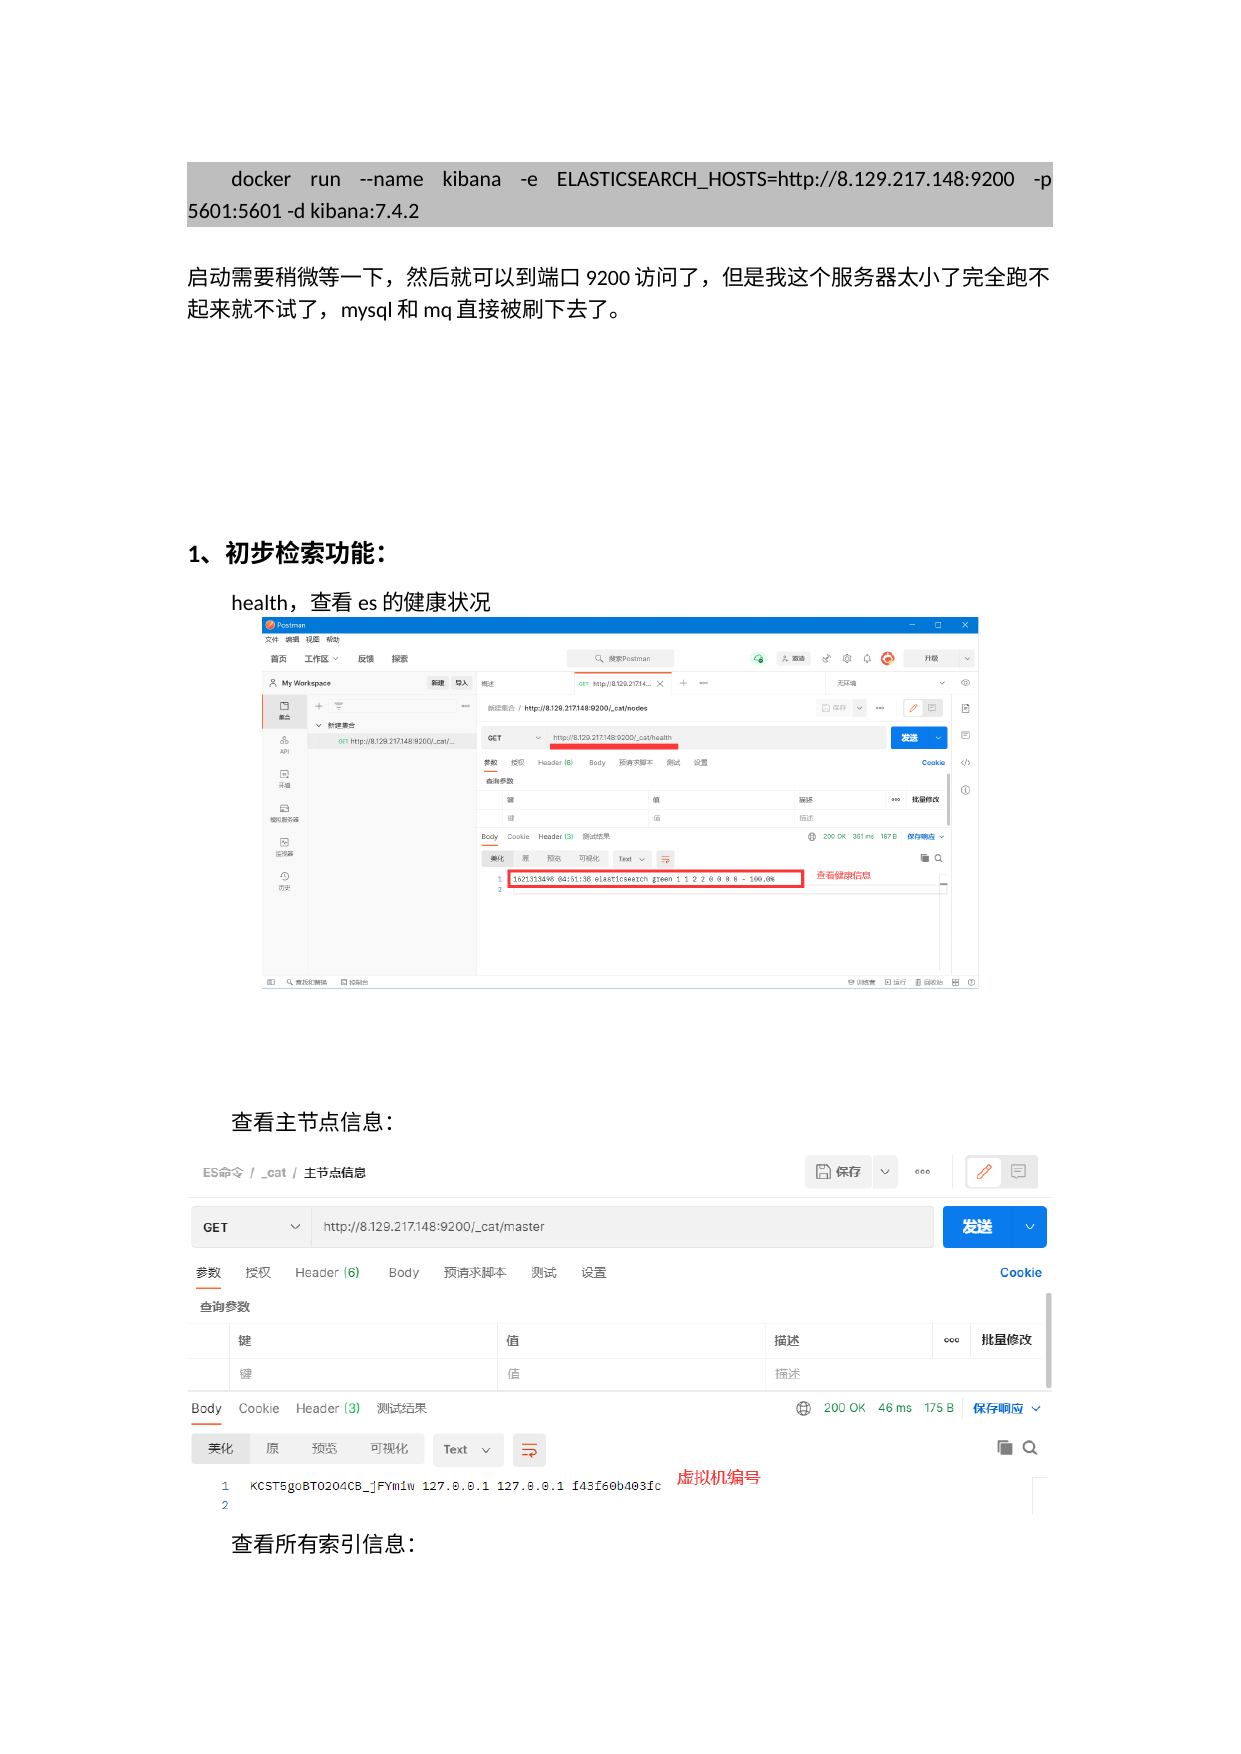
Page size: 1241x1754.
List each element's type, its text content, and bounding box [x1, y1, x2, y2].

picture [262, 617, 979, 989]
list docker run --name kibana -e ELASTICSEARCH_HOSTS=http://8.129.217.148:9200 -p 5601:5601 -d kibana:7.4.2 [187, 162, 1053, 227]
list 启动需要稍微等一下，然后就可以到端口9200访问了，但是我这个服务器太小了完全跑不起来就不试了，mysql和mq直接被刷下去了。 [187, 259, 1053, 324]
list 查看主节点信息： [187, 1104, 1053, 1137]
list 查看所有索引信息： [187, 1527, 1053, 1559]
list 1、初步检索功能： [187, 519, 1053, 584]
list health，查看es的健康状况 [187, 584, 1053, 617]
picture [187, 1150, 1052, 1514]
